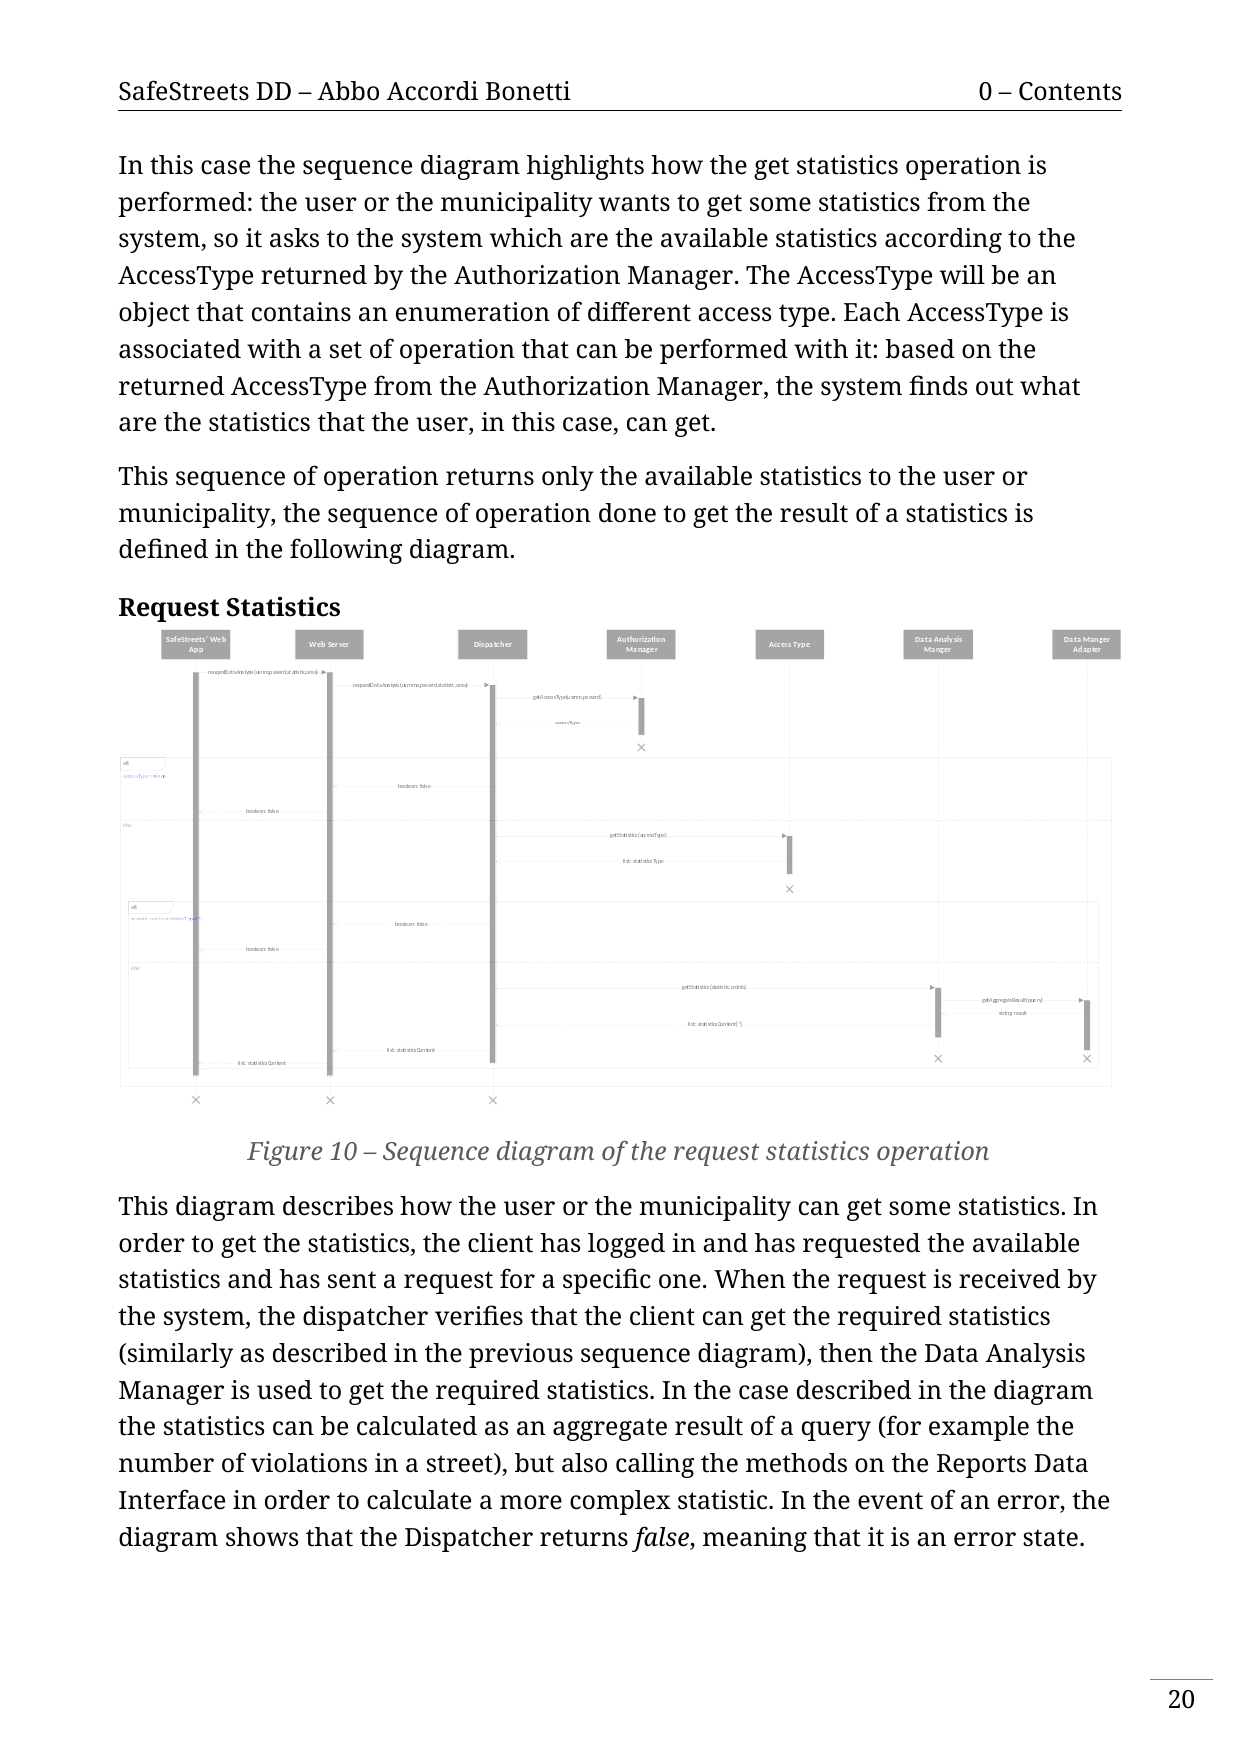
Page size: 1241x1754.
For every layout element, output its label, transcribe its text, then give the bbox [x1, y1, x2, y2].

subtitle Request Statistics [118, 589, 1122, 624]
text This sequence of operation returns only the available statistics to the user or municipality, the sequence of operation done to get the result of a statistics is defined in the following diagram. [118, 458, 1122, 566]
text In this case the sequence diagram highlights how the get statistics operation is performed: the user or the municipality wants to get some statistics from the system, so it asks to the system which are the available statistics according to the AccessType returned by the Authorization Manager. The AccessType will be an object that contains an enumeration of different access type. Each AccessType is associated with a set of operation that can be performed with it: based on the returned AccessType from the Authorization Manager, the system finds out what are the statistics that the user, in this case, can get. [118, 148, 1122, 439]
text Figure 10 – Sequence diagram of the request statistics operation [118, 1133, 1122, 1168]
text This diagram describes how the user or the municipality can get some statistics. In order to get the statistics, the client has logged in and has requested the available statistics and has sent a request for a specific one. When the request is received by the system, the dispatcher verifies that the client can get the required statistics (similarly as described in the previous sequence diagram), then the Data Analysis Manager is used to get the required statistics. In the case described in the diagram the statistics can be calculated as an aggregate result of a query (for example the number of violations in a street), but also calling the methods on the Reports Data Interface in order to calculate a more complex statistic. In the event of an error, the diagram shows that the Dispatcher returns false, meaning that it is an error state. [118, 1188, 1122, 1553]
